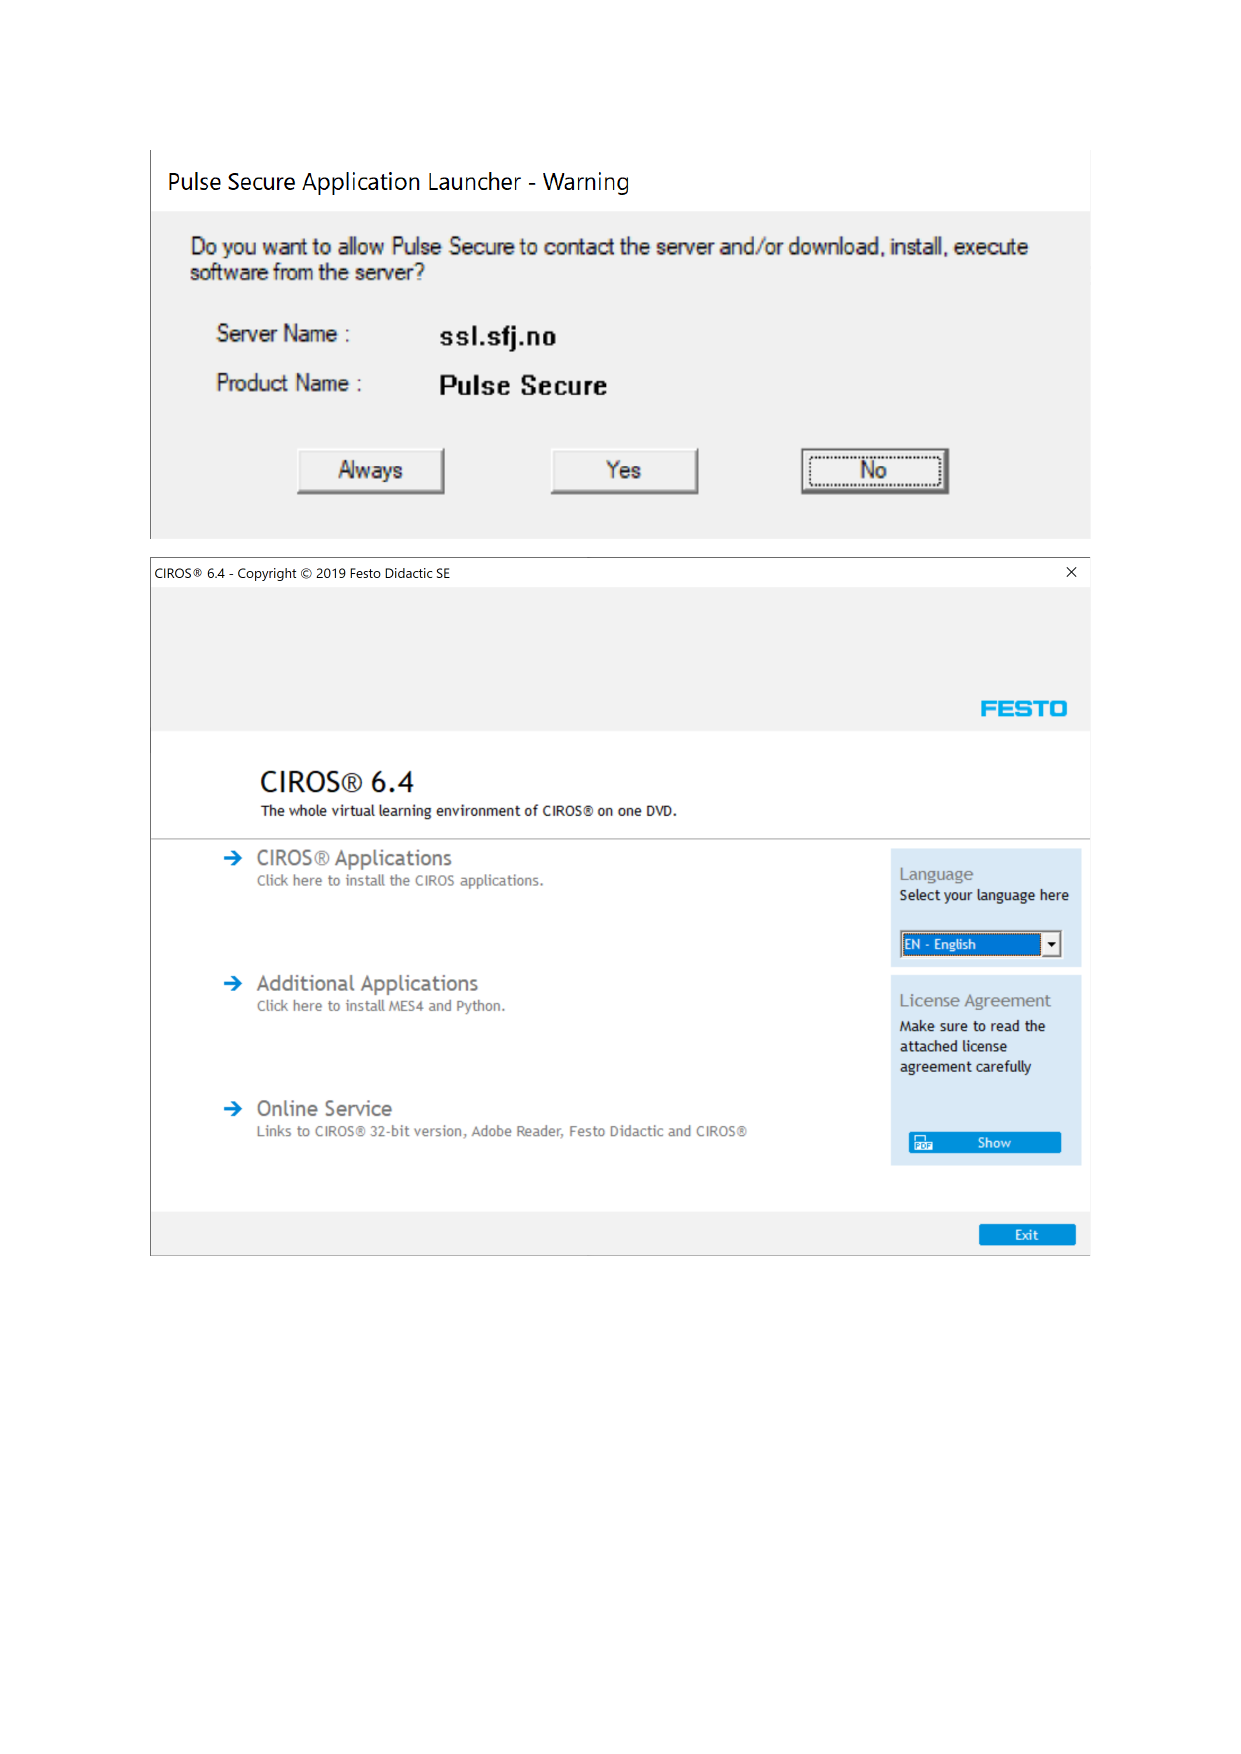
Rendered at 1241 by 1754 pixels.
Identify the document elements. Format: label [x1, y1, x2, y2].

picture [150, 557, 1091, 1256]
picture [150, 150, 1091, 539]
